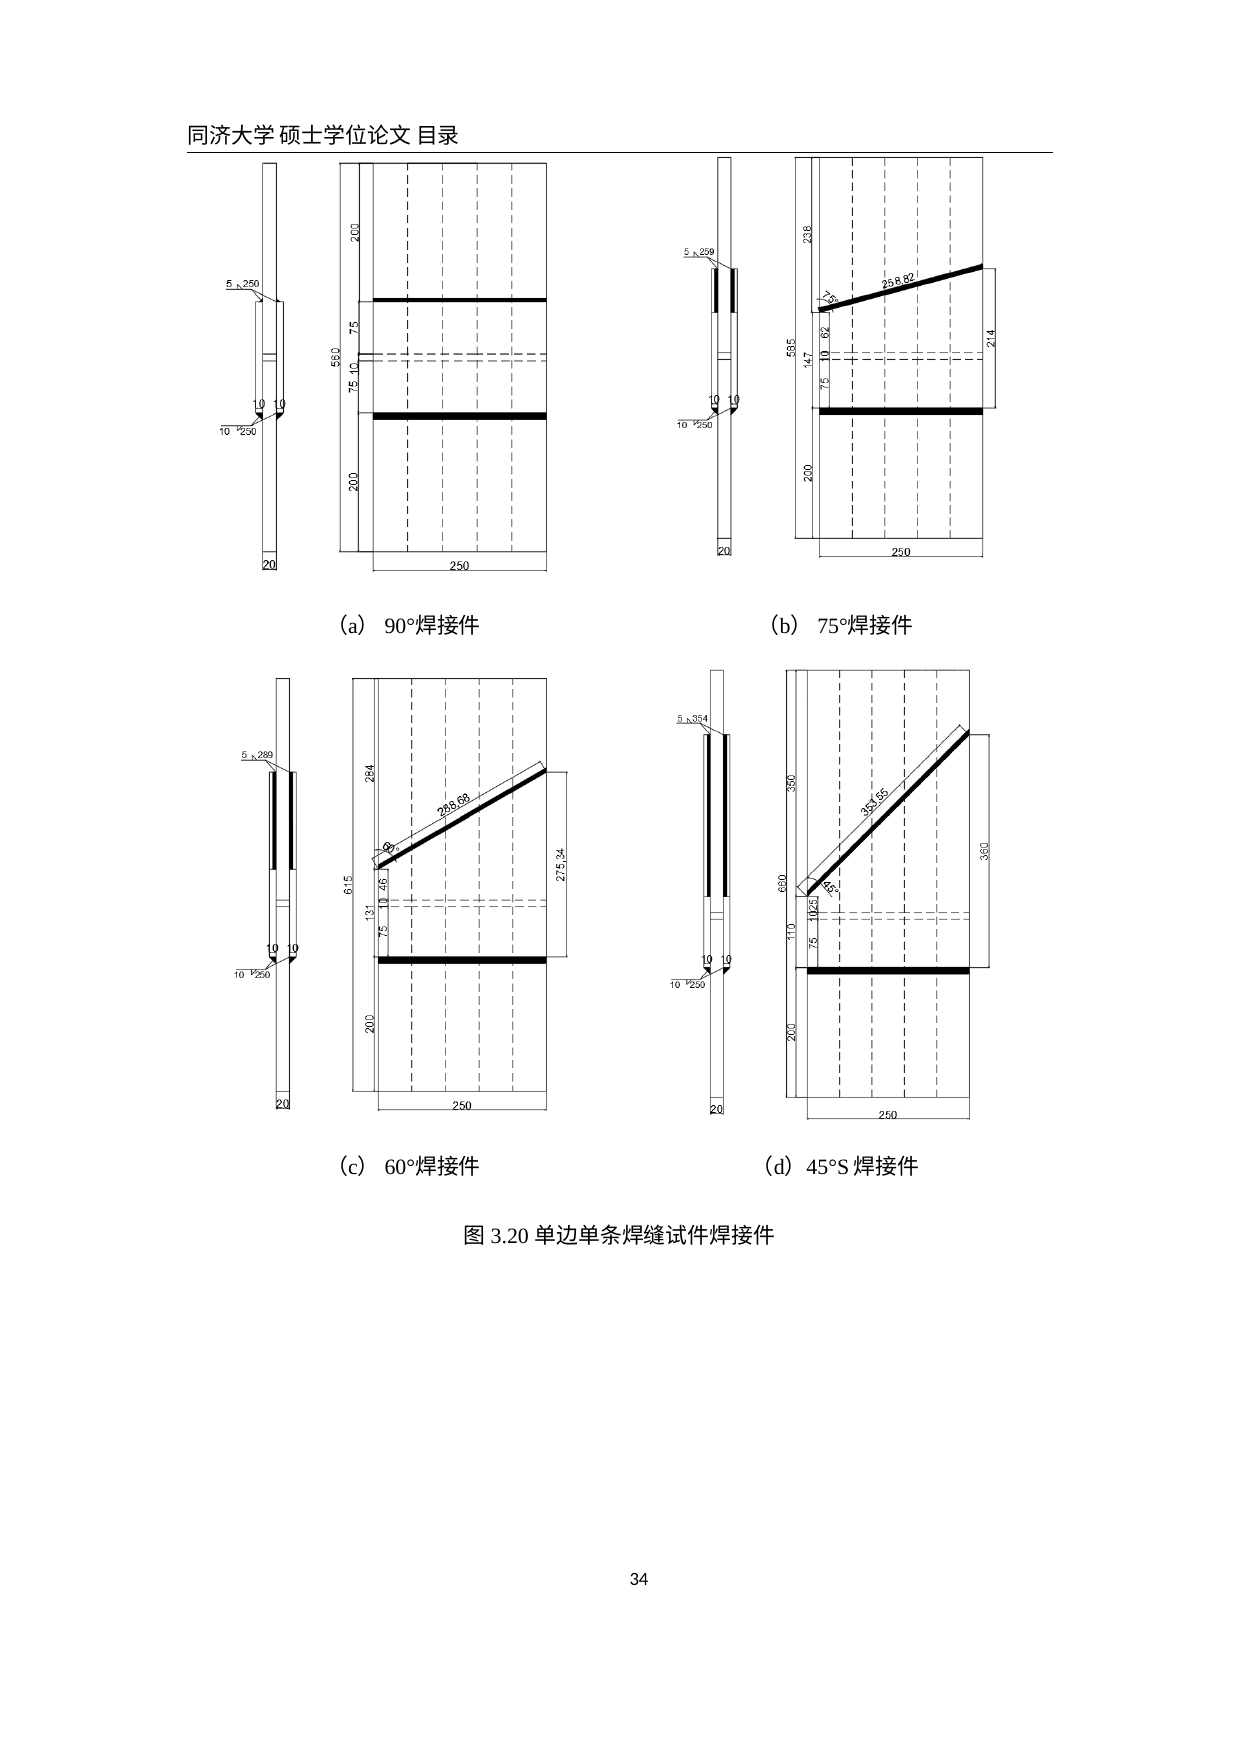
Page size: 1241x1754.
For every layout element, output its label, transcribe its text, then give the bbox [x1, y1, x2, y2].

table_header [187, 154, 619, 596]
picture [660, 665, 1011, 1126]
picture [198, 153, 571, 586]
table_header [619, 154, 1051, 596]
table_cell [187, 665, 619, 1136]
table_cell （c） 60°焊接件 [187, 1136, 619, 1205]
picture [665, 153, 1005, 569]
table_cell [619, 665, 1051, 1136]
table_cell （a） 90°焊接件 [187, 596, 619, 665]
table_cell （b） 75°焊接件 [619, 596, 1051, 665]
table_cell （d）45°S焊接件 [619, 1136, 1051, 1205]
picture [228, 665, 579, 1118]
